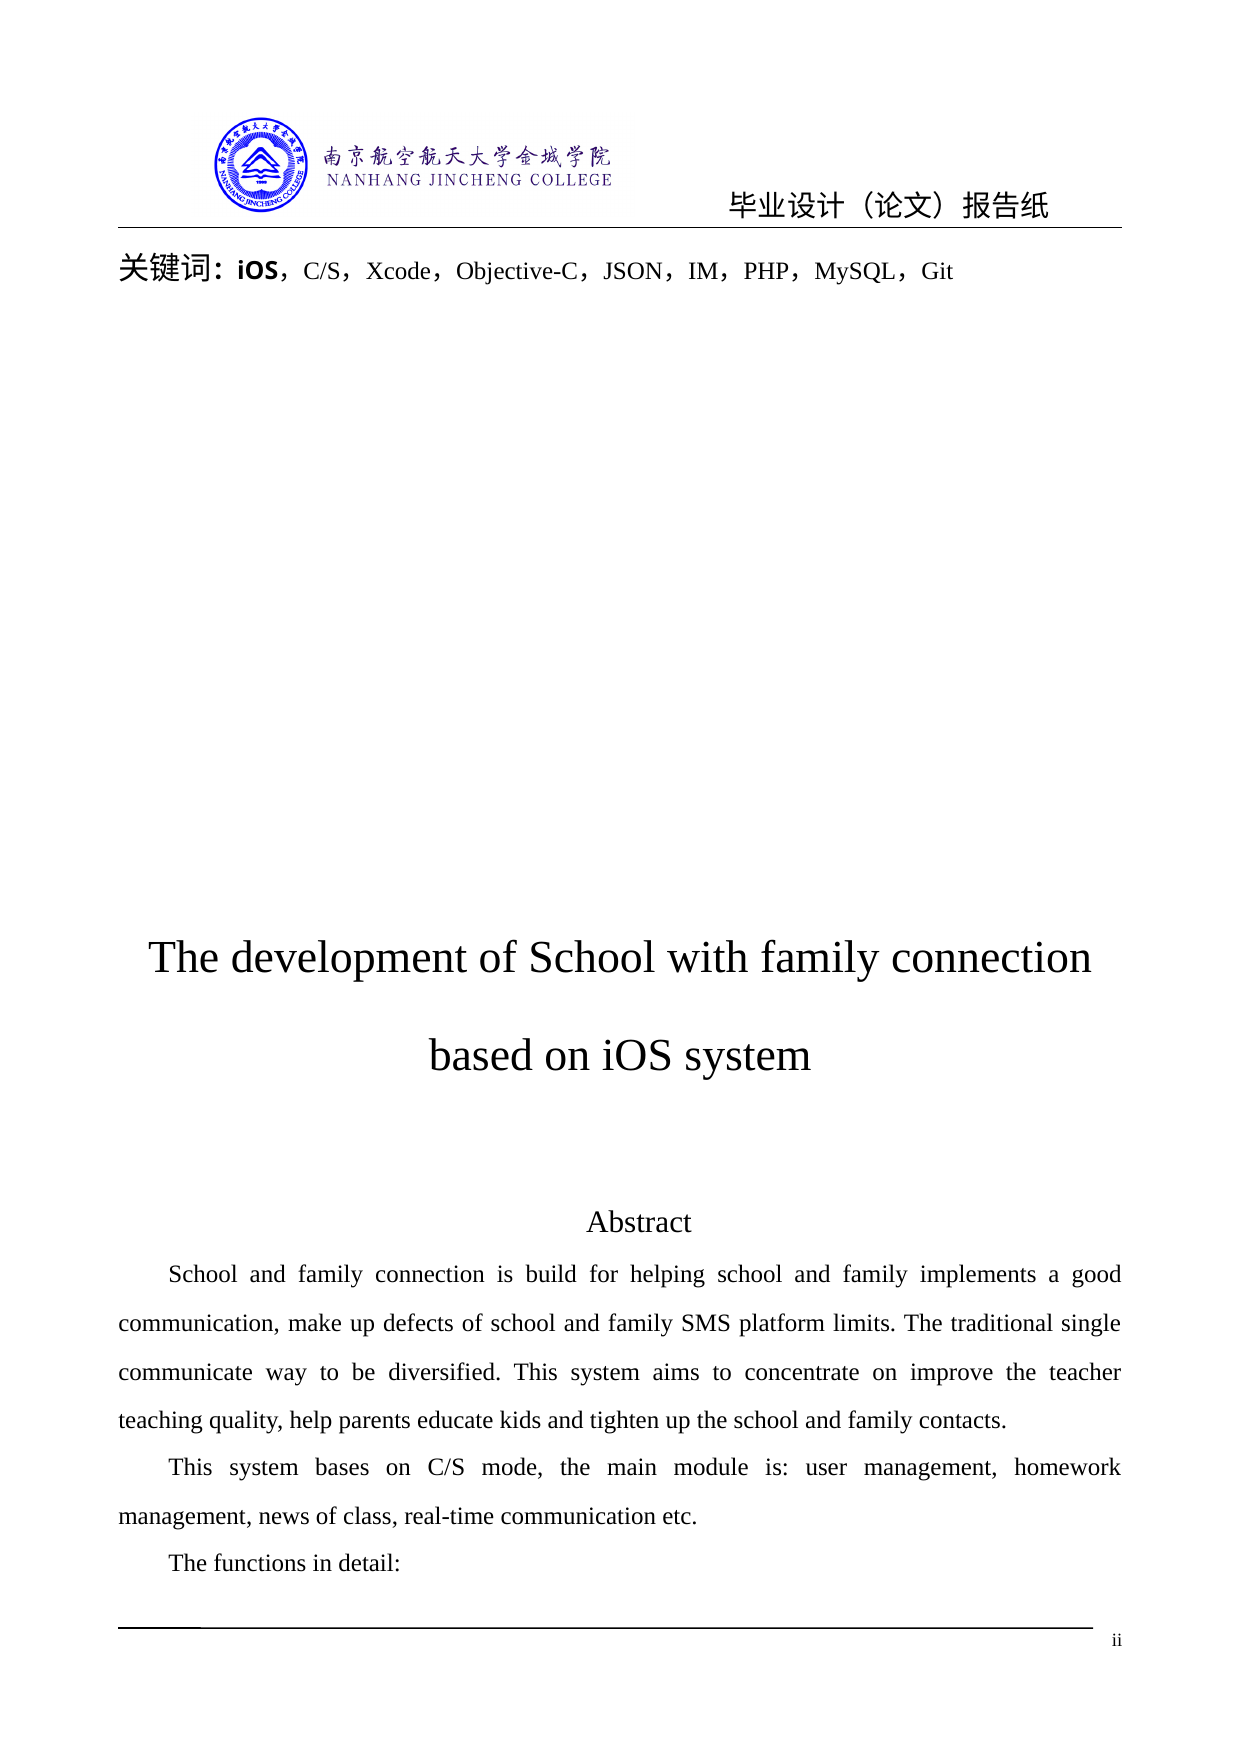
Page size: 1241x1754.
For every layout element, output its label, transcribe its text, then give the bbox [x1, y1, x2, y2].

text Abstract [155, 1204, 1122, 1239]
text 关键词：iOS，C/S，Xcode，Objective-C，JSON，IM，PHP，MySQL，Git [118, 234, 1122, 299]
picture [191, 112, 635, 217]
text The functions in detail: [118, 1546, 1122, 1579]
text This system bases on C/S mode, the main module is: user management, homework management, news of class, real-time communication etc. [118, 1451, 1122, 1532]
text School and family connection is build for helping school and family implements a good communication, make up defects of school and family SMS platform limits. The traditional single communicate way to be diversified. This system aims to concentrate on improve the teacher teaching quality, help parents educate kids and tighten up the school and family contacts. [118, 1257, 1122, 1436]
text The development of School with family connection based on iOS system [118, 923, 1122, 1086]
